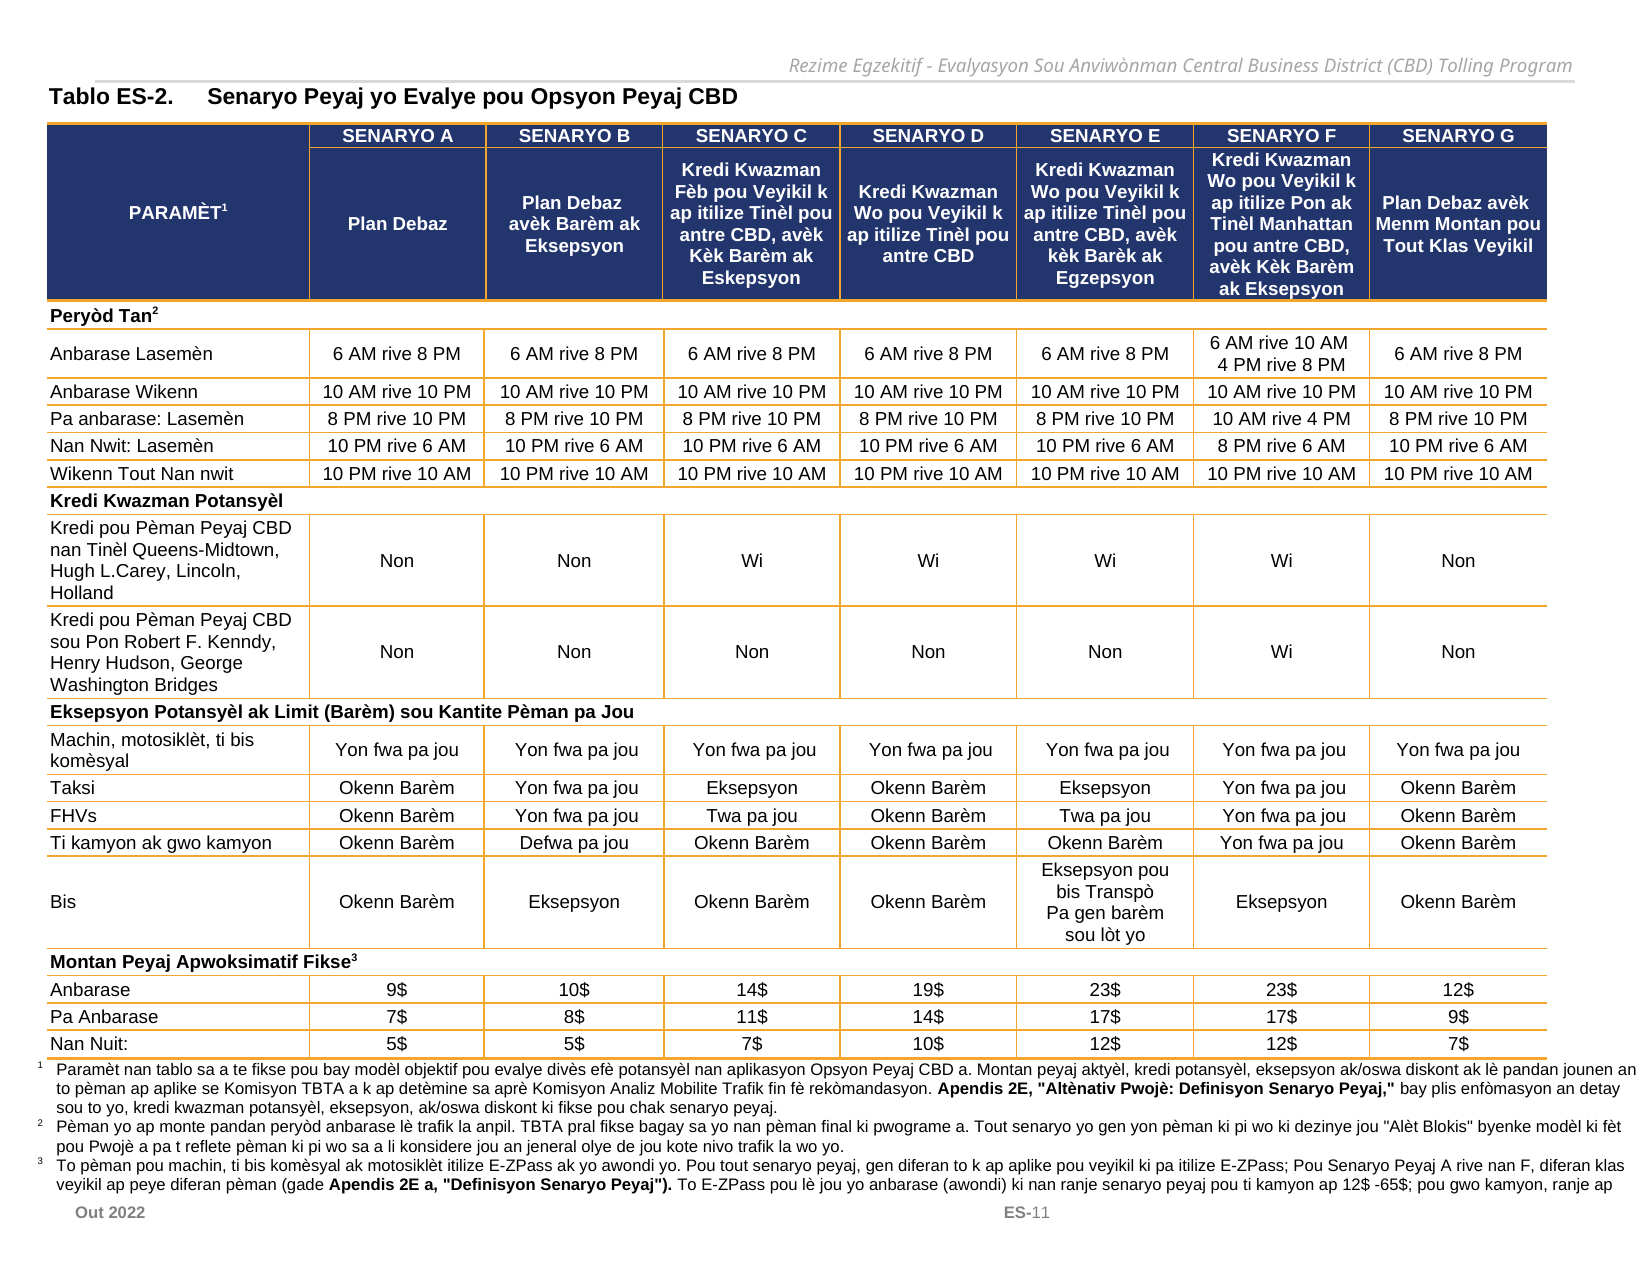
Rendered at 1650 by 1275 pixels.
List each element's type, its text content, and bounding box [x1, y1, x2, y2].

table_cell Eksepsyon Potansyèl ak Limit (Barèm) sou Kantite Pèman pa Jou [47, 699, 1547, 725]
table_cell Non [841, 607, 1016, 697]
table_header Paramèt1 [47, 125, 309, 299]
table_cell Kredi pou Pèman Peyaj CBD nan Tinèl Queens-Midtown, Hugh L.Carey, Lincoln, Holland [47, 515, 309, 605]
table_cell 8 PM rive 10 PM [1370, 406, 1547, 432]
table_cell Yon fwa pa jou [1194, 726, 1369, 773]
table_cell Okenn Barèm [1017, 830, 1193, 855]
table_cell Okenn Barèm [310, 857, 483, 947]
table_cell Kredi Kwazman Wo pou Veyikil k ap itilize Tinèl pou antre CBD [841, 148, 1016, 299]
table_cell Yon fwa pa jou [485, 802, 663, 828]
table_cell 7$ [310, 1004, 483, 1029]
table_cell Anbarase Wikenn [47, 379, 309, 404]
table_cell 10 PM rive 10 AM [841, 461, 1016, 486]
table_cell Wi [665, 515, 839, 605]
table_cell 14$ [841, 1004, 1016, 1029]
table_cell 7$ [665, 1031, 839, 1057]
table_cell 5$ [485, 1031, 663, 1057]
table_cell Non [1370, 607, 1547, 697]
table_cell 23$ [1017, 976, 1193, 1002]
table_cell Non [310, 607, 483, 697]
table_cell Kredi Kwazman Fèb pou Veyikil k ap itilize Tinèl pou antre CBD, avèk Kèk Barèm ak Eskepsyon [663, 148, 839, 299]
table_cell Okenn Barèm [1370, 830, 1547, 855]
table_cell 10 AM rive 4 PM [1194, 406, 1369, 432]
table_cell Pa anbarase: Lasemèn [47, 406, 309, 432]
table_cell Yon fwa pa jou [310, 726, 483, 773]
table_cell Yon fwa pa jou [841, 726, 1016, 773]
table_cell Defwa pa jou [485, 830, 663, 855]
table_cell 10 PM rive 10 AM [485, 461, 663, 486]
table_cell Yon fwa pa jou [1370, 726, 1547, 773]
table_cell 8 PM rive 10 PM [665, 406, 839, 432]
table_cell 10 PM rive 6 AM [841, 433, 1016, 459]
table_cell 11$ [665, 1004, 839, 1029]
table_cell 10$ [841, 1031, 1016, 1057]
table_cell Non [1017, 607, 1193, 697]
table_cell Non [1370, 515, 1547, 605]
table_cell Non [485, 607, 663, 697]
table_header Senaryo B [487, 125, 662, 147]
table_header Senaryo A [310, 125, 485, 147]
table_cell Nan Nuit: [47, 1031, 309, 1057]
table_cell Okenn Barèm [665, 830, 839, 855]
table_cell Yon fwa pa jou [1194, 802, 1369, 828]
table_cell 17$ [1194, 1004, 1369, 1029]
table_cell Non [310, 515, 483, 605]
table_cell Wi [841, 515, 1016, 605]
table_header Senaryo E [1017, 125, 1193, 147]
table_cell Nan Nwit: Lasemèn [47, 433, 309, 459]
table_cell Okenn Barèm [841, 857, 1016, 947]
table_cell Plan Debaz avèk Barèm ak Eksepsyon [487, 148, 662, 299]
table_header Senaryo G [1370, 125, 1547, 147]
table_cell Montan Peyaj Apwoksimatif Fikse3 [47, 949, 1547, 975]
table_cell Non [665, 607, 839, 697]
table_cell 10 PM rive 10 AM [1017, 461, 1193, 486]
table_cell Kredi Kwazman Potansyèl [47, 488, 1547, 513]
table_cell Okenn Barèm [1370, 775, 1547, 801]
table_cell 10 AM rive 10 PM [665, 379, 839, 404]
table_cell Okenn Barèm [310, 802, 483, 828]
table_cell 8 PM rive 10 PM [310, 406, 483, 432]
table_cell Eksepsyon [1194, 857, 1369, 947]
table_cell 10 PM rive 10 AM [665, 461, 839, 486]
table_cell Yon fwa pa jou [1194, 775, 1369, 801]
table_cell 10 AM rive 10 PM [310, 379, 483, 404]
table_cell 10 AM rive 10 PM [1194, 379, 1369, 404]
table_cell Okenn Barèm [1370, 857, 1547, 947]
text 2 Pèman yo ap monte pandan peryòd anbarase lè trafik la anpil. TBTA pral fikse bagay sa yo nan pèman final ki pwograme a. Tout senaryo yo gen yon pèman ki pi wo ki dezinye jou "Alèt Blokis" byenke modèl ki fèt pou Pwojè a pa t reflete pèman ki pi wo sa a li konsidere jou an jeneral olye de jou kote nivo trafik la wo yo. [37, 1117, 1641, 1156]
table_cell Yon fwa pa jou [665, 726, 839, 773]
table_cell Machin, motosiklèt, ti bis komèsyal [47, 726, 309, 773]
table_cell 10 PM rive 10 AM [310, 461, 483, 486]
table_cell Kredi Kwazman Wo pou Veyikil k ap itilize Tinèl pou antre CBD, avèk kèk Barèk ak Egzepsyon [1017, 148, 1193, 299]
table_cell 12$ [1017, 1031, 1193, 1057]
table_cell 10$ [485, 976, 663, 1002]
table_cell 8 PM rive 10 PM [485, 406, 663, 432]
table_cell Okenn Barèm [1370, 802, 1547, 828]
table_cell Pa Anbarase [47, 1004, 309, 1029]
table_cell 12$ [1194, 1031, 1369, 1057]
table_cell 9$ [310, 976, 483, 1002]
table_cell Twa pa jou [665, 802, 839, 828]
table_cell 10 AM rive 10 PM [485, 379, 663, 404]
table_cell Wi [1194, 515, 1369, 605]
table_cell Plan Debaz avèk Menm Montan pou Tout Klas Veyikil [1370, 148, 1547, 299]
text 1 Paramèt nan tablo sa a te fikse pou bay modèl objektif pou evalye divès efè potansyèl nan aplikasyon Opsyon Peyaj CBD a. Montan peyaj aktyèl, kredi potansyèl, eksepsyon ak/oswa diskont ak lè pandan jounen an to pèman ap aplike se Komisyon TBTA a k ap detèmine sa aprè Komisyon Analiz Mobilite Trafik fin fè rekòmandasyon. Apendis 2E, "Altènativ Pwojè: Definisyon Senaryo Peyaj," bay plis enfòmasyon an detay sou to yo, kredi kwazman potansyèl, eksepsyon, ak/oswa diskont ki fikse pou chak senaryo peyaj. [37, 1060, 1641, 1117]
table_cell 12$ [1370, 976, 1547, 1002]
table_cell 14$ [665, 976, 839, 1002]
table_cell 10 PM rive 6 AM [1017, 433, 1193, 459]
table_cell 5$ [310, 1031, 483, 1057]
table_cell 10 PM rive 6 AM [310, 433, 483, 459]
table_cell 9$ [1370, 1004, 1547, 1029]
table_cell Anbarase [47, 976, 309, 1002]
table_cell 8$ [485, 1004, 663, 1029]
table_cell 6 AM rive 8 PM [310, 330, 483, 377]
table_cell 6 AM rive 8 PM [1370, 330, 1547, 377]
table_cell Eksepsyon [665, 775, 839, 801]
table_cell Non [485, 515, 663, 605]
table_cell 19$ [841, 976, 1016, 1002]
table_cell Yon fwa pa jou [485, 775, 663, 801]
table_cell 10 AM rive 10 PM [841, 379, 1016, 404]
table_cell Okenn Barèm [841, 830, 1016, 855]
table_header Senaryo F [1194, 125, 1369, 147]
table_cell 6 AM rive 8 PM [1017, 330, 1193, 377]
table_cell 10 AM rive 10 PM [1017, 379, 1193, 404]
table_cell Eksepsyon pou bis Transpò Pa gen barèm sou lòt yo [1017, 857, 1193, 947]
table_cell Ti kamyon ak gwo kamyon [47, 830, 309, 855]
table_header Senaryo D [841, 125, 1016, 147]
table_cell Plan Debaz [310, 148, 485, 299]
table_cell FHVs [47, 802, 309, 828]
table_cell Taksi [47, 775, 309, 801]
table_cell 6 AM rive 8 PM [841, 330, 1016, 377]
table_cell Wi [1194, 607, 1369, 697]
text Tablo ES-2. Senaryo Peyaj yo Evalye pou Opsyon Peyaj CBD [49, 83, 1575, 109]
table_cell Wi [1017, 515, 1193, 605]
table_cell Yon fwa pa jou [1194, 830, 1369, 855]
table_cell 10 PM rive 10 AM [1194, 461, 1369, 486]
table_header Senaryo C [663, 125, 839, 147]
table_cell 10 PM rive 6 AM [485, 433, 663, 459]
table_cell Peryòd Tan2 [47, 302, 1547, 328]
table_cell Okenn Barèm [841, 802, 1016, 828]
table_cell Okenn Barèm [310, 775, 483, 801]
table_cell Anbarase Lasemèn [47, 330, 309, 377]
table_cell 7$ [1370, 1031, 1547, 1057]
table_cell Yon fwa pa jou [485, 726, 663, 773]
table_cell 10 PM rive 6 AM [665, 433, 839, 459]
table_cell Wikenn Tout Nan nwit [47, 461, 309, 486]
table_cell Okenn Barèm [665, 857, 839, 947]
table_cell 8 PM rive 10 PM [1017, 406, 1193, 432]
table_cell 8 PM rive 6 AM [1194, 433, 1369, 459]
table_cell Kredi Kwazman Wo pou Veyikil k ap itilize Pon ak Tinèl Manhattan pou antre CBD, avèk Kèk Barèm ak Eksepsyon [1194, 148, 1369, 299]
table_cell 6 AM rive 8 PM [665, 330, 839, 377]
table_cell 10 PM rive 10 AM [1370, 461, 1547, 486]
table_cell Twa pa jou [1017, 802, 1193, 828]
table_cell 23$ [1194, 976, 1369, 1002]
table_cell 8 PM rive 10 PM [841, 406, 1016, 432]
table_cell 6 AM rive 10 AM 4 PM rive 8 PM [1194, 330, 1369, 377]
table_cell Okenn Barèm [841, 775, 1016, 801]
table_cell 10 AM rive 10 PM [1370, 379, 1547, 404]
table_cell 17$ [1017, 1004, 1193, 1029]
table_cell Eksepsyon [1017, 775, 1193, 801]
table_cell Bis [47, 857, 309, 947]
table_cell Kredi pou Pèman Peyaj CBD sou Pon Robert F. Kenndy, Henry Hudson, George Washington Bridges [47, 607, 309, 697]
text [37, 1156, 1641, 1194]
table_cell Yon fwa pa jou [1017, 726, 1193, 773]
table_cell 6 AM rive 8 PM [485, 330, 663, 377]
table_cell 10 PM rive 6 AM [1370, 433, 1547, 459]
table_cell Eksepsyon [485, 857, 663, 947]
table_cell Okenn Barèm [310, 830, 483, 855]
